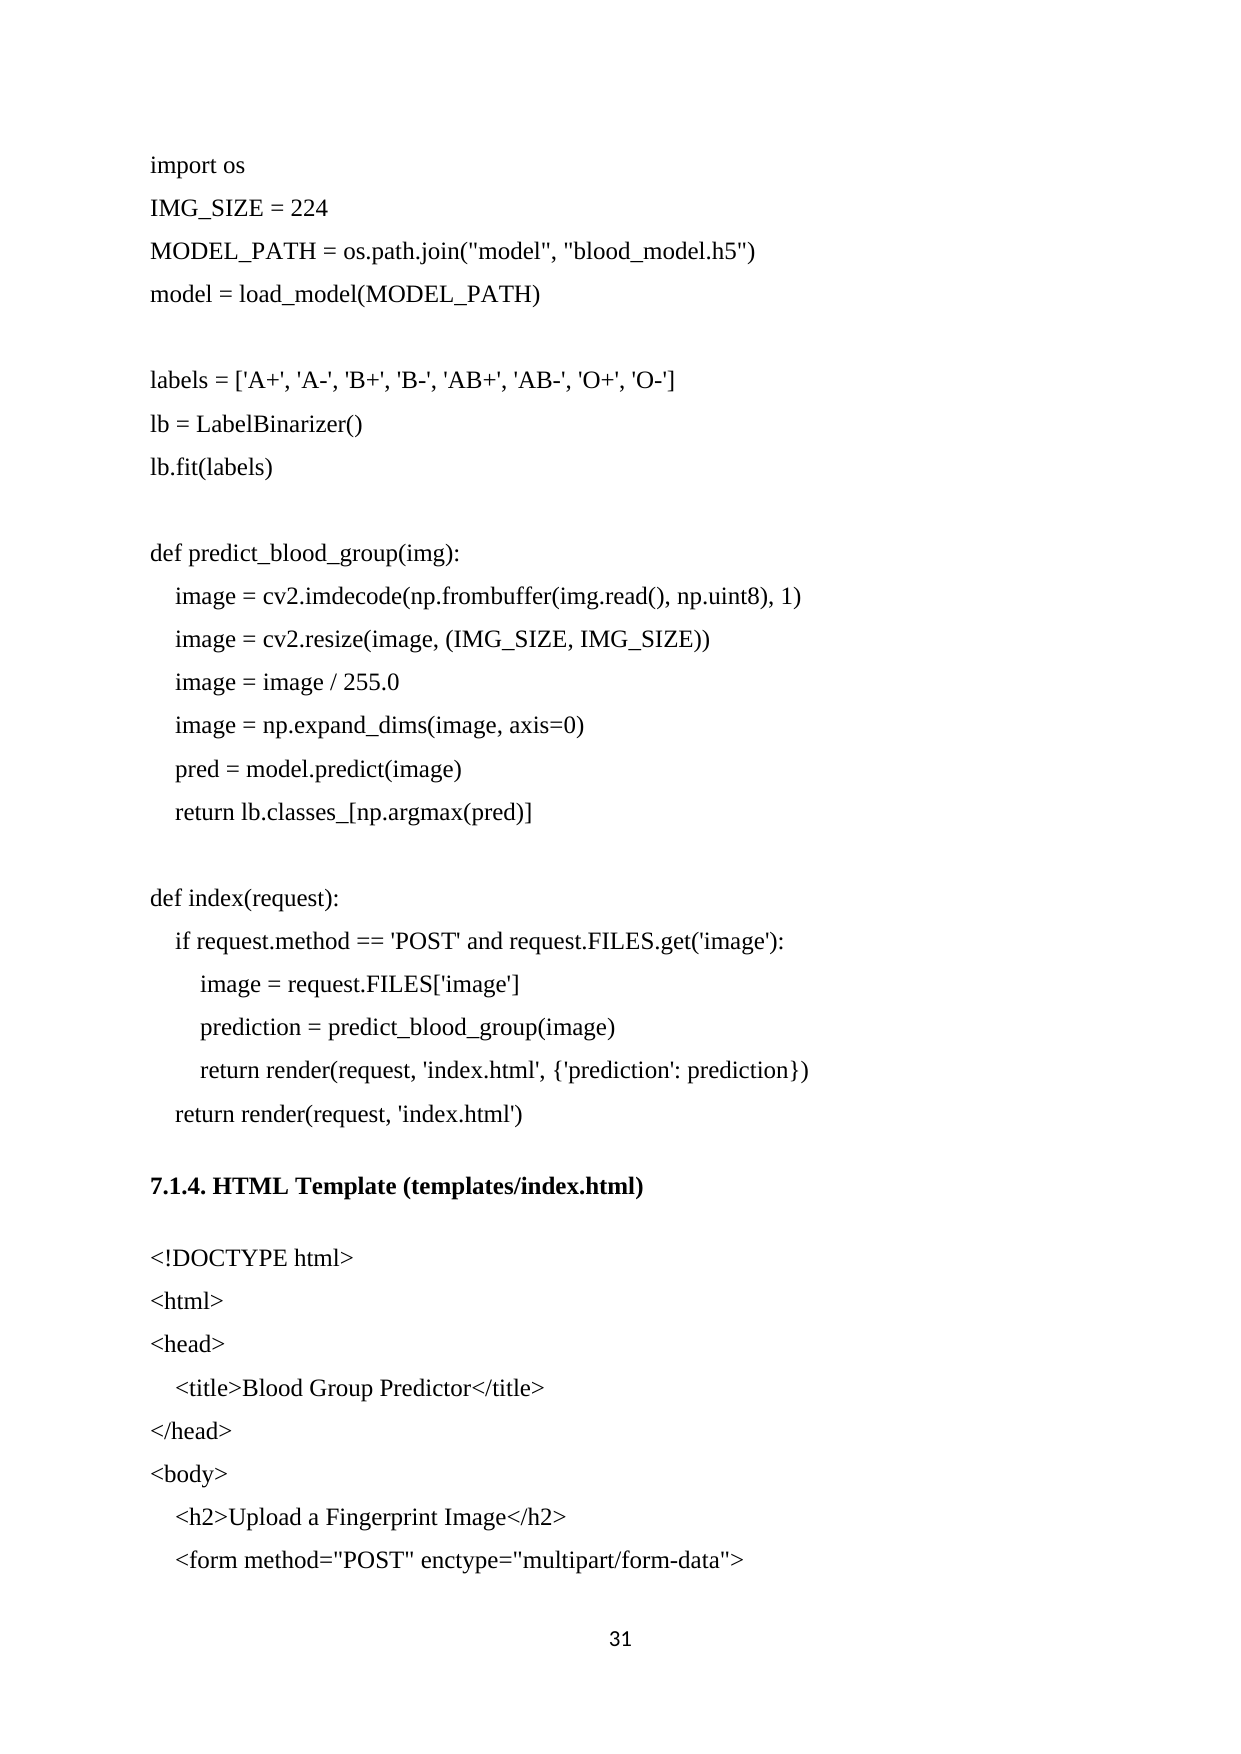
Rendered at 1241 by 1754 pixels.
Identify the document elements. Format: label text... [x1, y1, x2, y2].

text <title>Blood Group Predictor</title> [150, 1373, 1090, 1401]
text def index(request): [150, 883, 1090, 912]
text <body> [150, 1459, 1090, 1488]
text image = image / 255.0 [150, 667, 1090, 696]
text lb.fit(labels) [150, 452, 1090, 481]
text pred = model.predict(image) [150, 754, 1090, 782]
text image = np.expand_dims(image, axis=0) [150, 711, 1090, 739]
text return lb.classes_[np.argmax(pred)] [150, 797, 1090, 826]
text return render(request, 'index.html', {'prediction': prediction}) [150, 1056, 1090, 1084]
text lb = LabelBinarizer() [150, 409, 1090, 437]
text 7.1.4. HTML Template (templates/index.html) [150, 1171, 1090, 1200]
text <form method="POST" enctype="multipart/form-data"> [150, 1545, 1090, 1574]
text return render(request, 'index.html') [150, 1099, 1090, 1127]
text <head> [150, 1329, 1090, 1358]
text MODEL_PATH = os.path.join("model", "blood_model.h5") [150, 236, 1090, 265]
text <h2>Upload a Fingerprint Image</h2> [150, 1502, 1090, 1531]
text image = cv2.resize(image, (IMG_SIZE, IMG_SIZE)) [150, 624, 1090, 653]
text def predict_blood_group(img): [150, 538, 1090, 567]
text labels = ['A+', 'A-', 'B+', 'B-', 'AB+', 'AB-', 'O+', 'O-'] [150, 366, 1090, 394]
text </head> [150, 1416, 1090, 1444]
text image = request.FILES['image'] [150, 969, 1090, 998]
text model = load_model(MODEL_PATH) [150, 279, 1090, 308]
text import os [150, 150, 1090, 179]
text prediction = predict_blood_group(image) [150, 1012, 1090, 1041]
text <!DOCTYPE html> [150, 1243, 1090, 1272]
text IMG_SIZE = 224 [150, 193, 1090, 222]
text <html> [150, 1286, 1090, 1315]
text if request.method == 'POST' and request.FILES.get('image'): [150, 926, 1090, 955]
text image = cv2.imdecode(np.frombuffer(img.read(), np.uint8), 1) [150, 581, 1090, 610]
